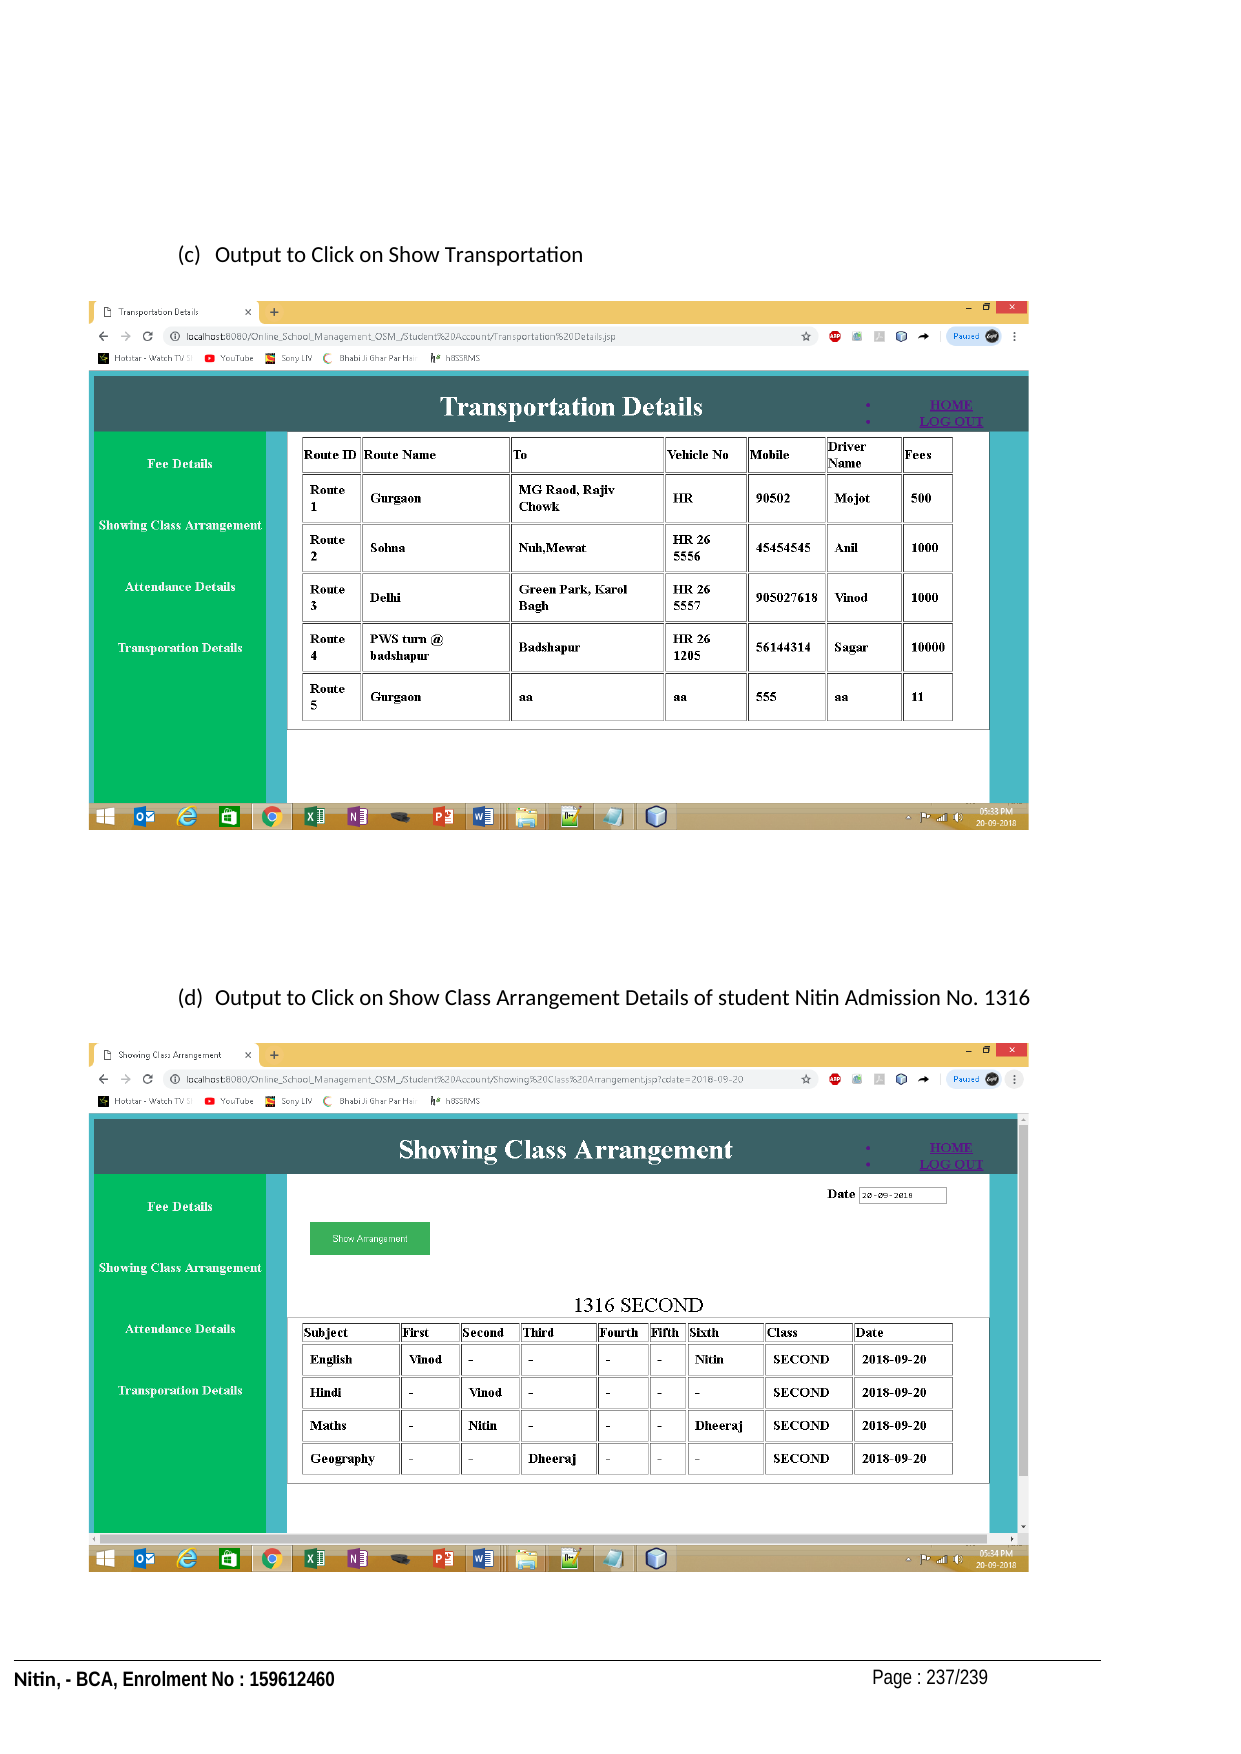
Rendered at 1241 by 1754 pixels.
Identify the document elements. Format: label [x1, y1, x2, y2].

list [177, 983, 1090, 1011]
picture [88, 301, 1029, 830]
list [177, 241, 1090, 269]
picture [88, 1043, 1029, 1572]
